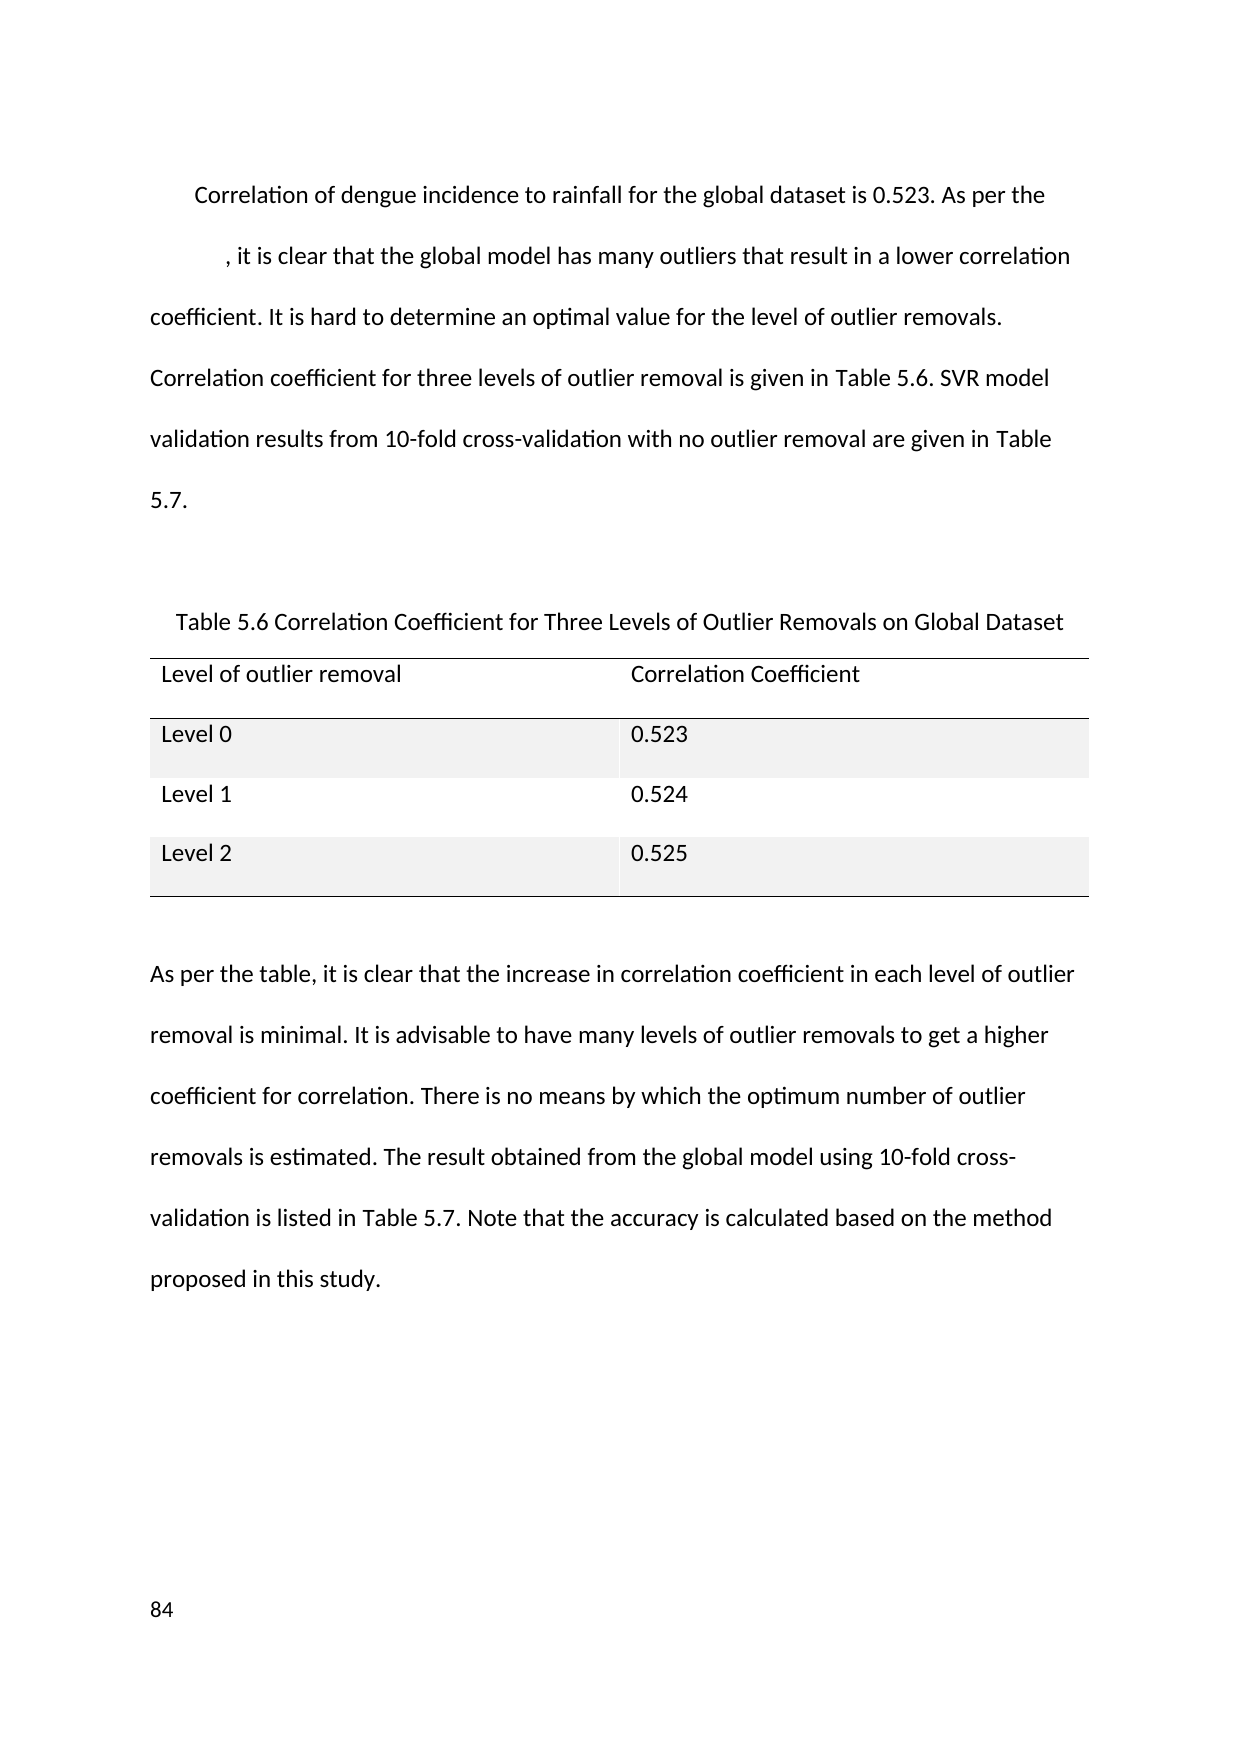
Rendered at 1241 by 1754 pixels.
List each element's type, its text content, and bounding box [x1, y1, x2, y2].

table_cell Level 0 [150, 719, 619, 778]
table_cell Level 2 [150, 837, 619, 896]
text Correlation of dengue incidence to rainfall for the global dataset is 0.523. As per the [150, 179, 1090, 209]
table_cell Level 1 [150, 778, 619, 837]
table_header Level of outlier removal [150, 659, 619, 718]
table_header Correlation Coefficient [620, 659, 1089, 718]
table_cell 0.523 [620, 719, 1089, 778]
table_cell 0.524 [620, 778, 1089, 837]
table_cell 0.525 [620, 837, 1089, 896]
